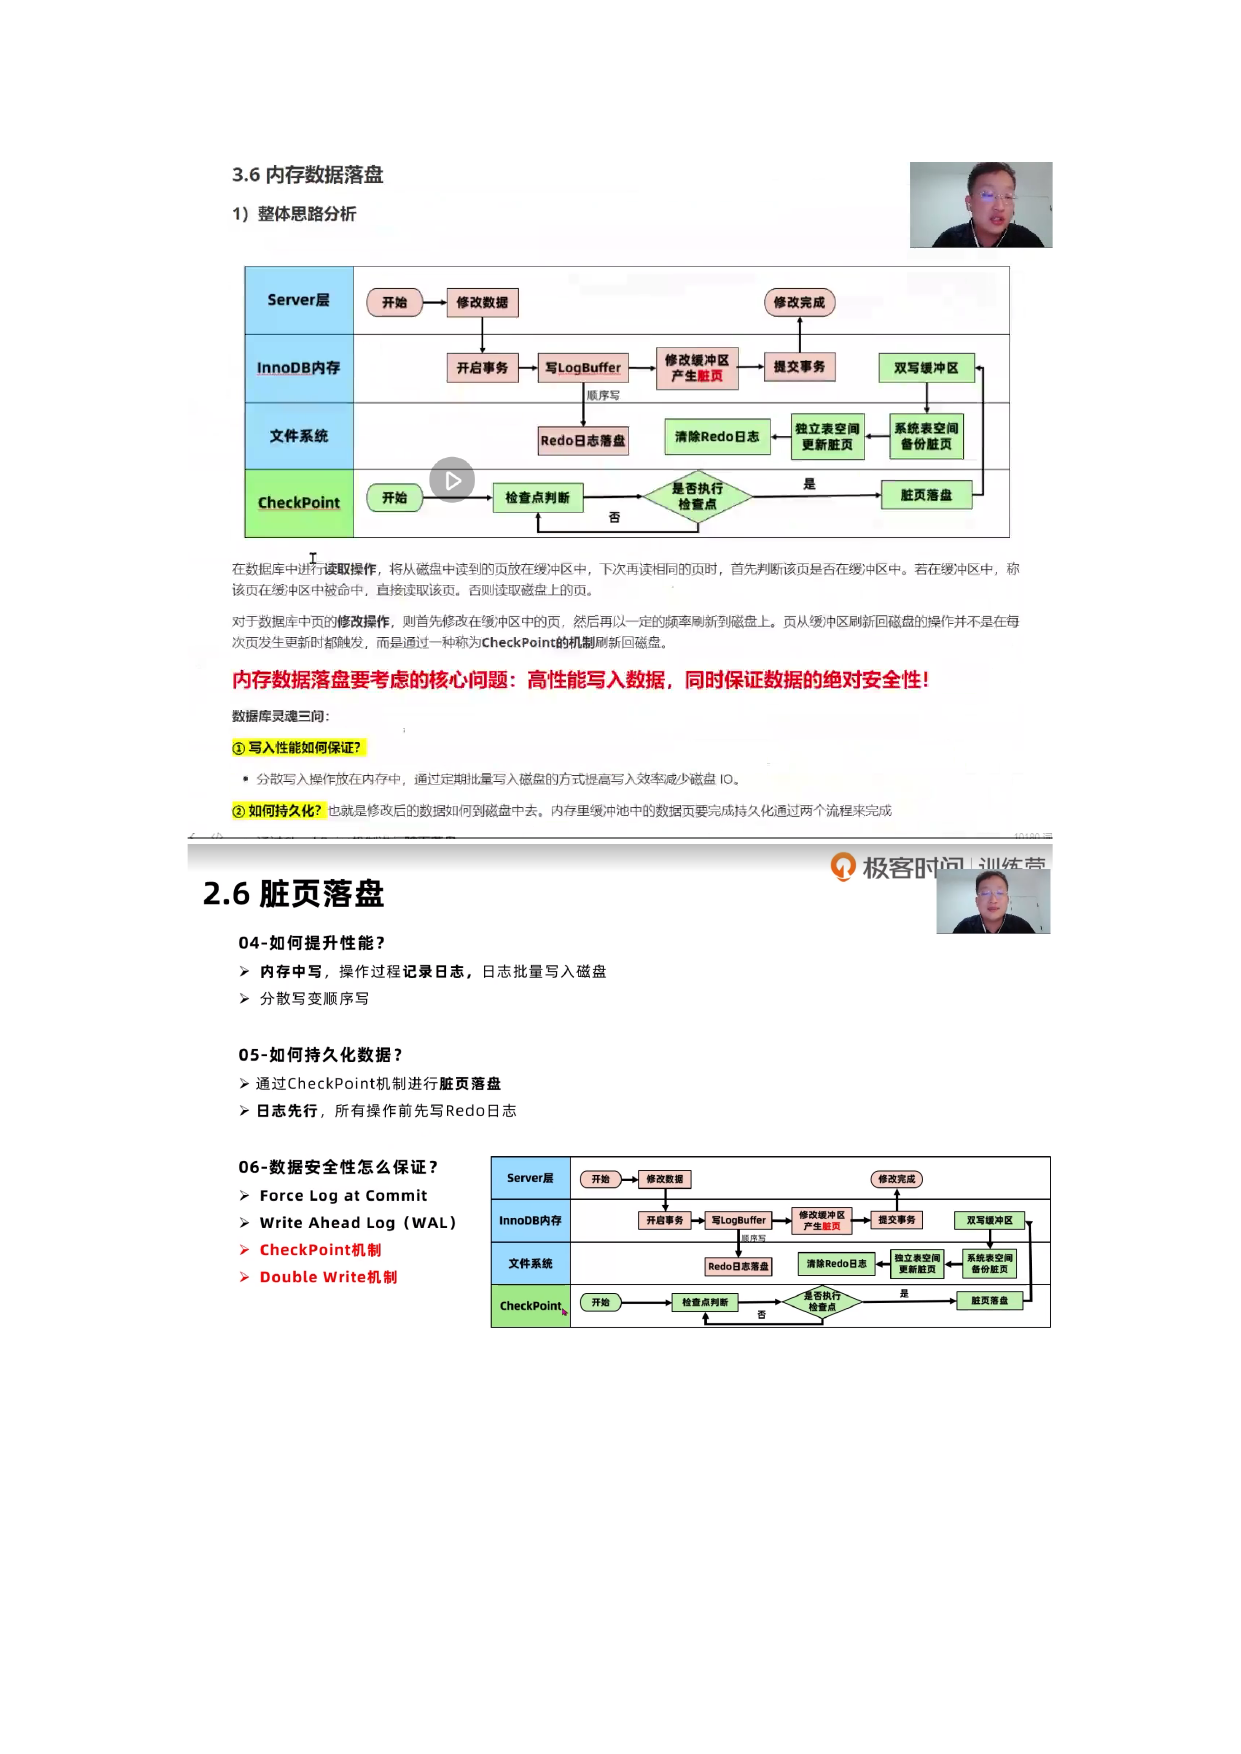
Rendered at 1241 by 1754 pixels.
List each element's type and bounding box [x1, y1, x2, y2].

picture [187, 162, 1053, 839]
picture [187, 844, 1053, 1339]
